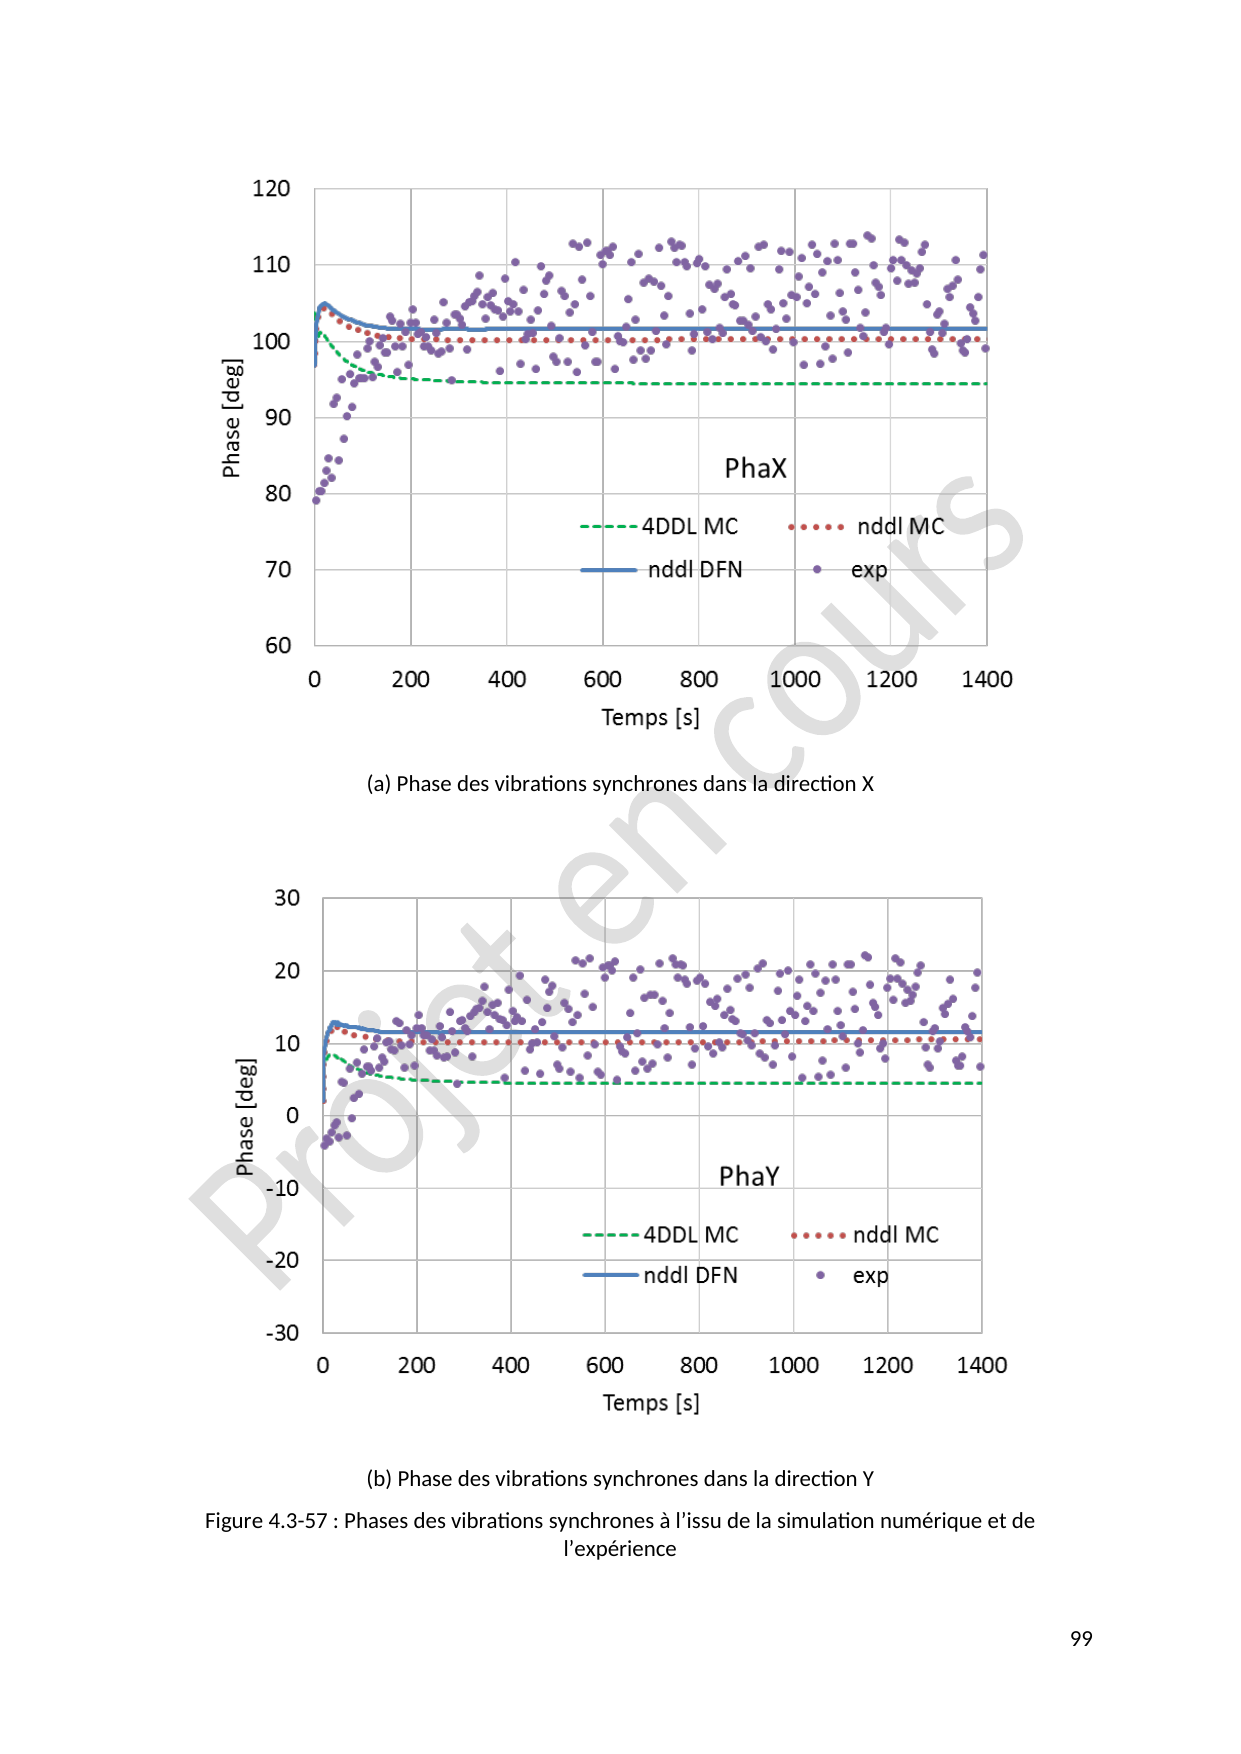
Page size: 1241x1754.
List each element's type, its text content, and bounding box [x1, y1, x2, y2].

picture [195, 147, 1045, 755]
text (b) Phase des vibrations synchrones dans la direction Y [148, 1464, 1093, 1492]
picture [201, 852, 1039, 1451]
text (a) Phase des vibrations synchrones dans la direction X [148, 769, 1093, 797]
